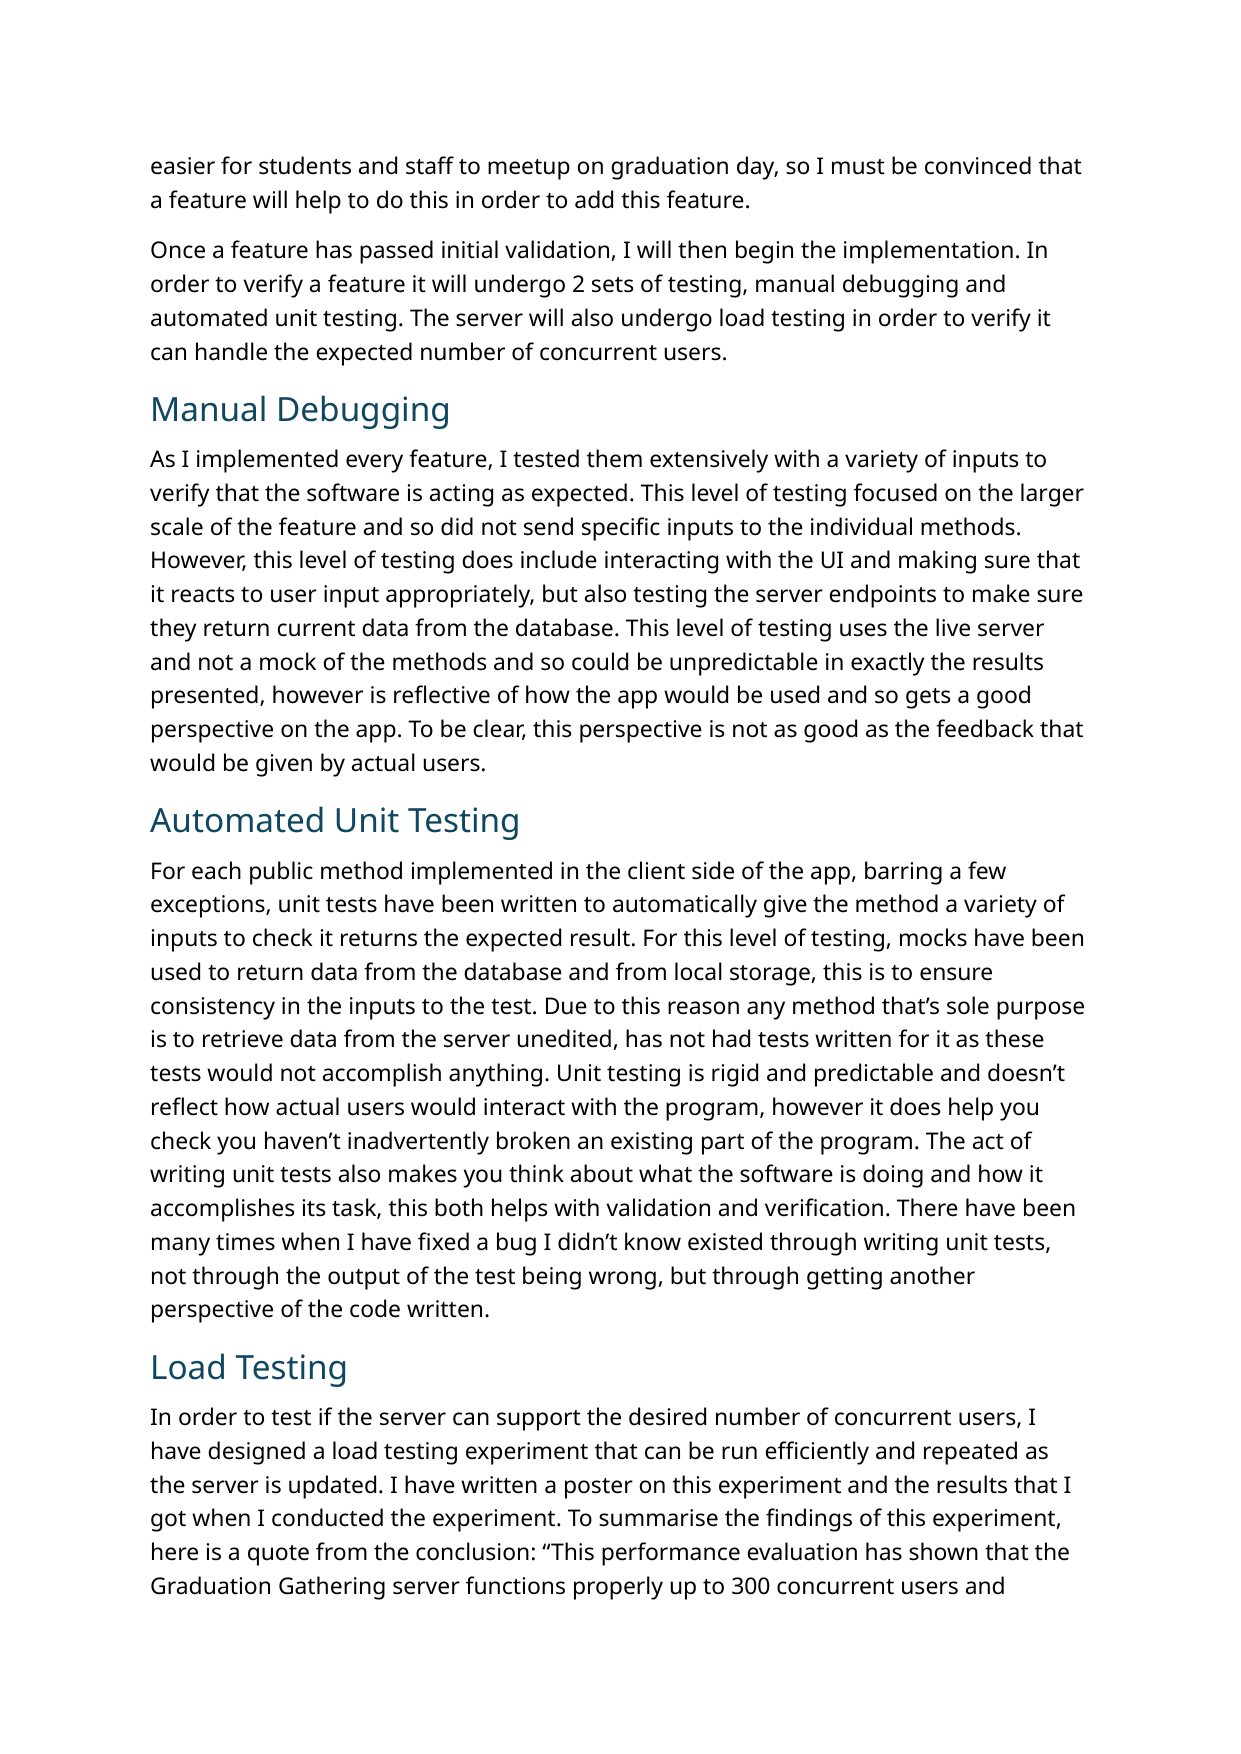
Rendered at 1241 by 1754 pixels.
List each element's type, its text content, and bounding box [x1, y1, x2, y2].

subtitle Load Testing [150, 1344, 1090, 1389]
subtitle Manual Debugging [150, 386, 1090, 431]
text Once a feature has passed initial validation, I will then begin the implementation. In order to verify a feature it will undergo 2 sets of testing, manual debugging and automated unit testing. The server will also undergo load testing in order to verify it can handle the expected number of concurrent users. [150, 234, 1090, 367]
subtitle Automated Unit Testing [150, 797, 1090, 843]
text As I implemented every feature, I tested them extensively with a variety of inputs to verify that the software is acting as expected. This level of testing focused on the larger scale of the feature and so did not send specific inputs to the individual methods. However, this level of testing does include interacting with the UI and making sure that it reacts to user input appropriately, but also testing the server endpoints to make sure they return current data from the database. This level of testing uses the live server and not a mock of the methods and so could be unpredictable in exactly the results presented, however is reflective of how the app would be used and so gets a good perspective on the app. To be clear, this perspective is not as good as the feedback that would be given by actual users. [150, 443, 1090, 778]
text For each public method implemented in the client side of the app, barring a few exceptions, unit tests have been written to automatically give the method a variety of inputs to check it returns the expected result. For this level of testing, mocks have been used to return data from the database and from local storage, this is to ensure consistency in the inputs to the test. Due to this reason any method that’s sole purpose is to retrieve data from the server unedited, has not had tests written for it as these tests would not accomplish anything. Unit testing is rigid and predictable and doesn’t reflect how actual users would interact with the program, however it does help you check you haven’t inadvertently broken an existing part of the program. The act of writing unit tests also makes you think about what the software is doing and how it accomplishes its task, this both helps with validation and verification. There have been many times when I have fixed a bug I didn’t know existed through writing unit tests, not through the output of the test being wrong, but through getting another perspective of the code written. [150, 854, 1090, 1324]
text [150, 1401, 1090, 1601]
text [150, 150, 1090, 215]
